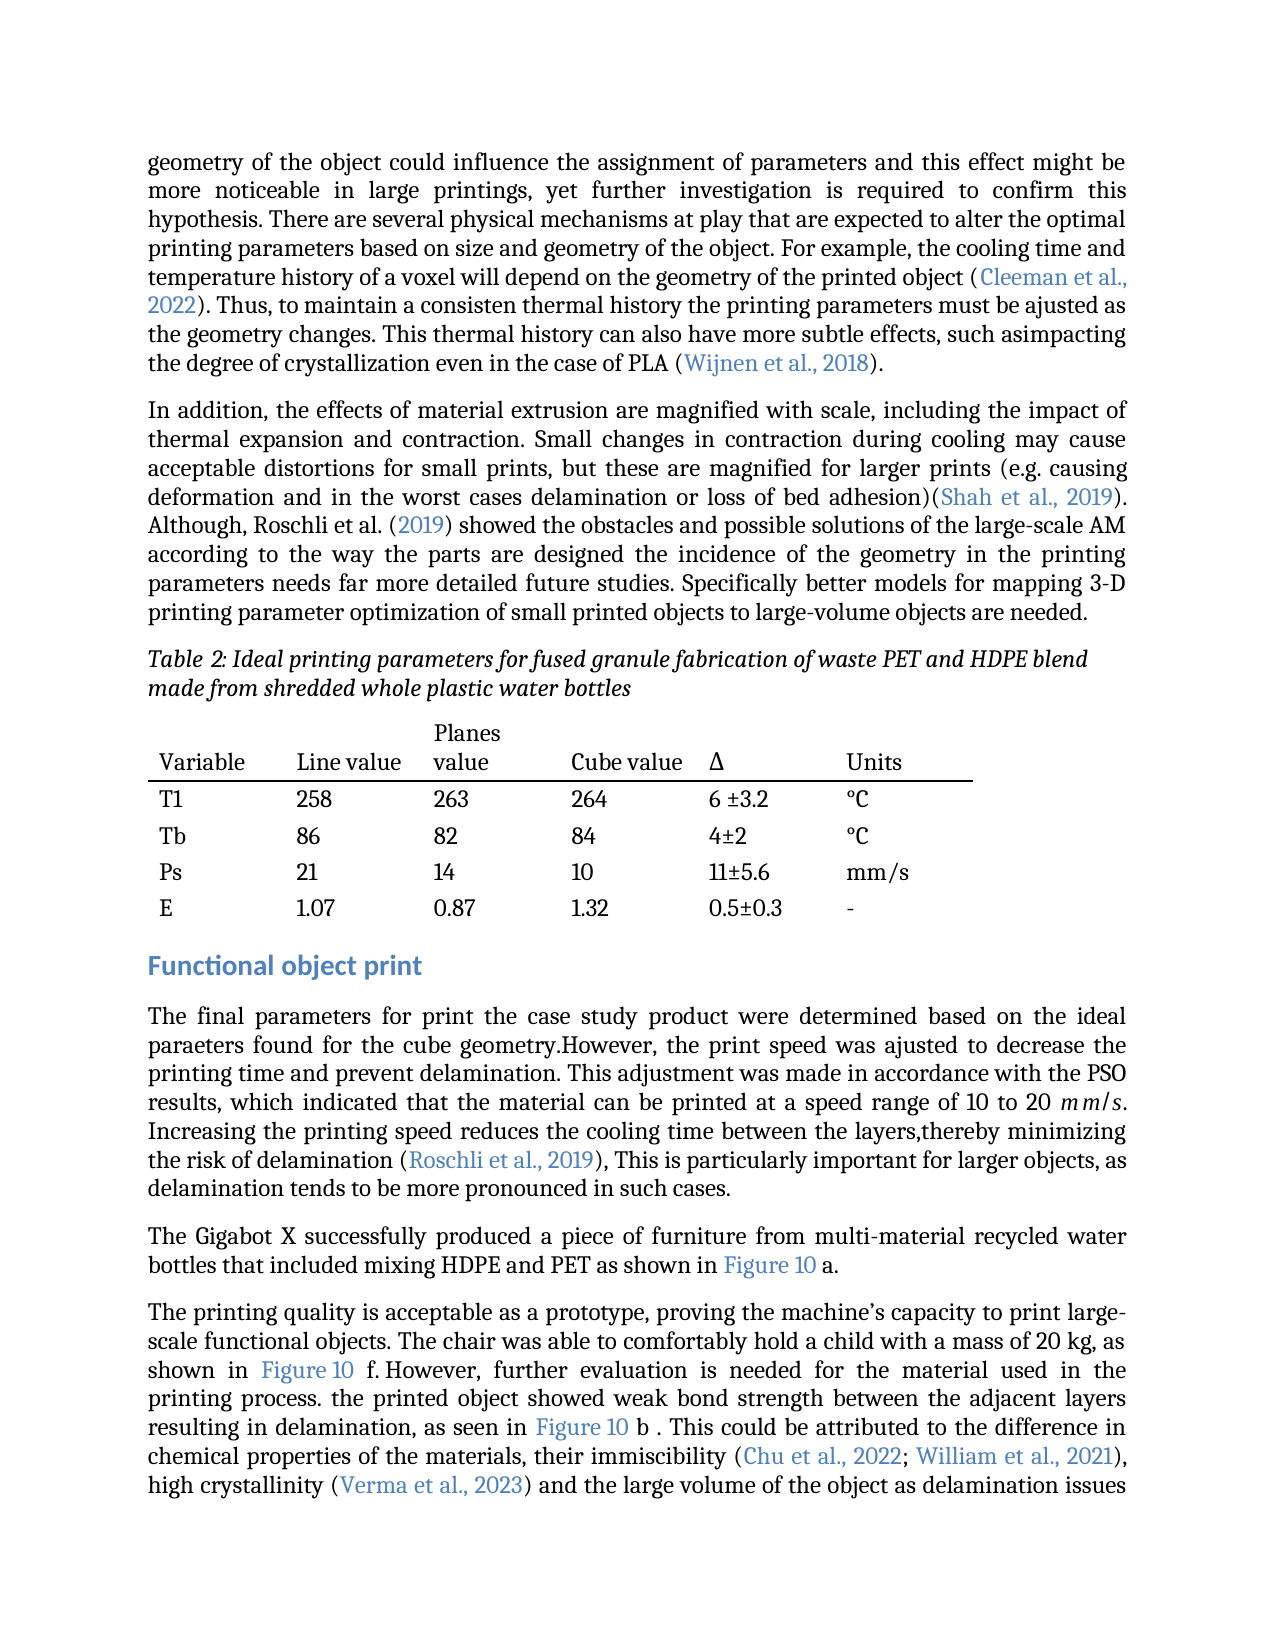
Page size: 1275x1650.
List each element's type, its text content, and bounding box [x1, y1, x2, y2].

table_cell Ps [148, 854, 285, 890]
text The final parameters for print the case study product were determined based on the ideal paraeters found for the cube geometry.However, the print speed was ajusted to decrease the printing time and prevent delamination. This adjustment was made in accordance with the PSO results, which indicated that the material can be printed at a speed range of 10 to 20 . Increasing the printing speed reduces the cooling time between the layers,thereby minimizing the risk of delamination (Roschli et al., 2019), This is particularly important for larger objects, as delamination tends to be more pronounced in such cases. [148, 1002, 1127, 1203]
table_cell 258 [285, 782, 422, 818]
table_cell 264 [560, 782, 698, 818]
table_header Δ [698, 715, 835, 780]
table_cell 10 [560, 854, 698, 890]
table_cell 21 [285, 854, 422, 890]
table_cell E [148, 890, 285, 927]
table_cell 84 [560, 818, 698, 854]
table_header Cube value [560, 715, 698, 780]
subtitle Functional object print [148, 947, 1127, 983]
table_cell 86 [285, 818, 422, 854]
table_header Line value [285, 715, 422, 780]
table_header Variable [148, 715, 285, 780]
table_cell 4±2 [698, 818, 835, 854]
table_cell 6 ±3.2 [698, 782, 835, 818]
text The Gigabot X successfully produced a piece of furniture from multi-material recycled water bottles that included mixing HDPE and PET as shown in Figure 10 a. [148, 1222, 1127, 1279]
table_header Planes value [423, 715, 560, 780]
table_cell 14 [423, 854, 560, 890]
table_cell 1.07 [285, 890, 422, 927]
table_cell - [835, 890, 973, 927]
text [148, 148, 1127, 378]
table_cell mm/s [835, 854, 973, 890]
table_cell 1.32 [560, 890, 698, 927]
table_cell Tb [148, 818, 285, 854]
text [148, 1298, 1127, 1499]
table_header Units [835, 715, 973, 780]
table_cell °C [835, 818, 973, 854]
table_cell 82 [423, 818, 560, 854]
table_cell 0.5±0.3 [698, 890, 835, 927]
text Table 2: Ideal printing parameters for fused granule fabrication of waste PET and HDPE blend made from shredded whole plastic water bottles [148, 645, 1127, 703]
text In addition, the effects of material extrusion are magnified with scale, including the impact of thermal expansion and contraction. Small changes in contraction during cooling may cause acceptable distortions for small prints, but these are magnified for larger prints (e.g. causing deformation and in the worst cases delamination or loss of bed adhesion)(Shah et al., 2019). Although, Roschli et al. (2019) showed the obstacles and possible solutions of the large-scale AM according to the way the parts are designed the incidence of the geometry in the printing parameters needs far more detailed future studies. Specifically better models for mapping 3-D printing parameter optimization of small printed objects to large-volume objects are needed. [148, 396, 1127, 626]
table_cell 11±5.6 [698, 854, 835, 890]
table_cell T1 [148, 782, 285, 818]
table_cell 263 [423, 782, 560, 818]
table_cell 0.87 [423, 890, 560, 927]
table_cell °C [835, 782, 973, 818]
